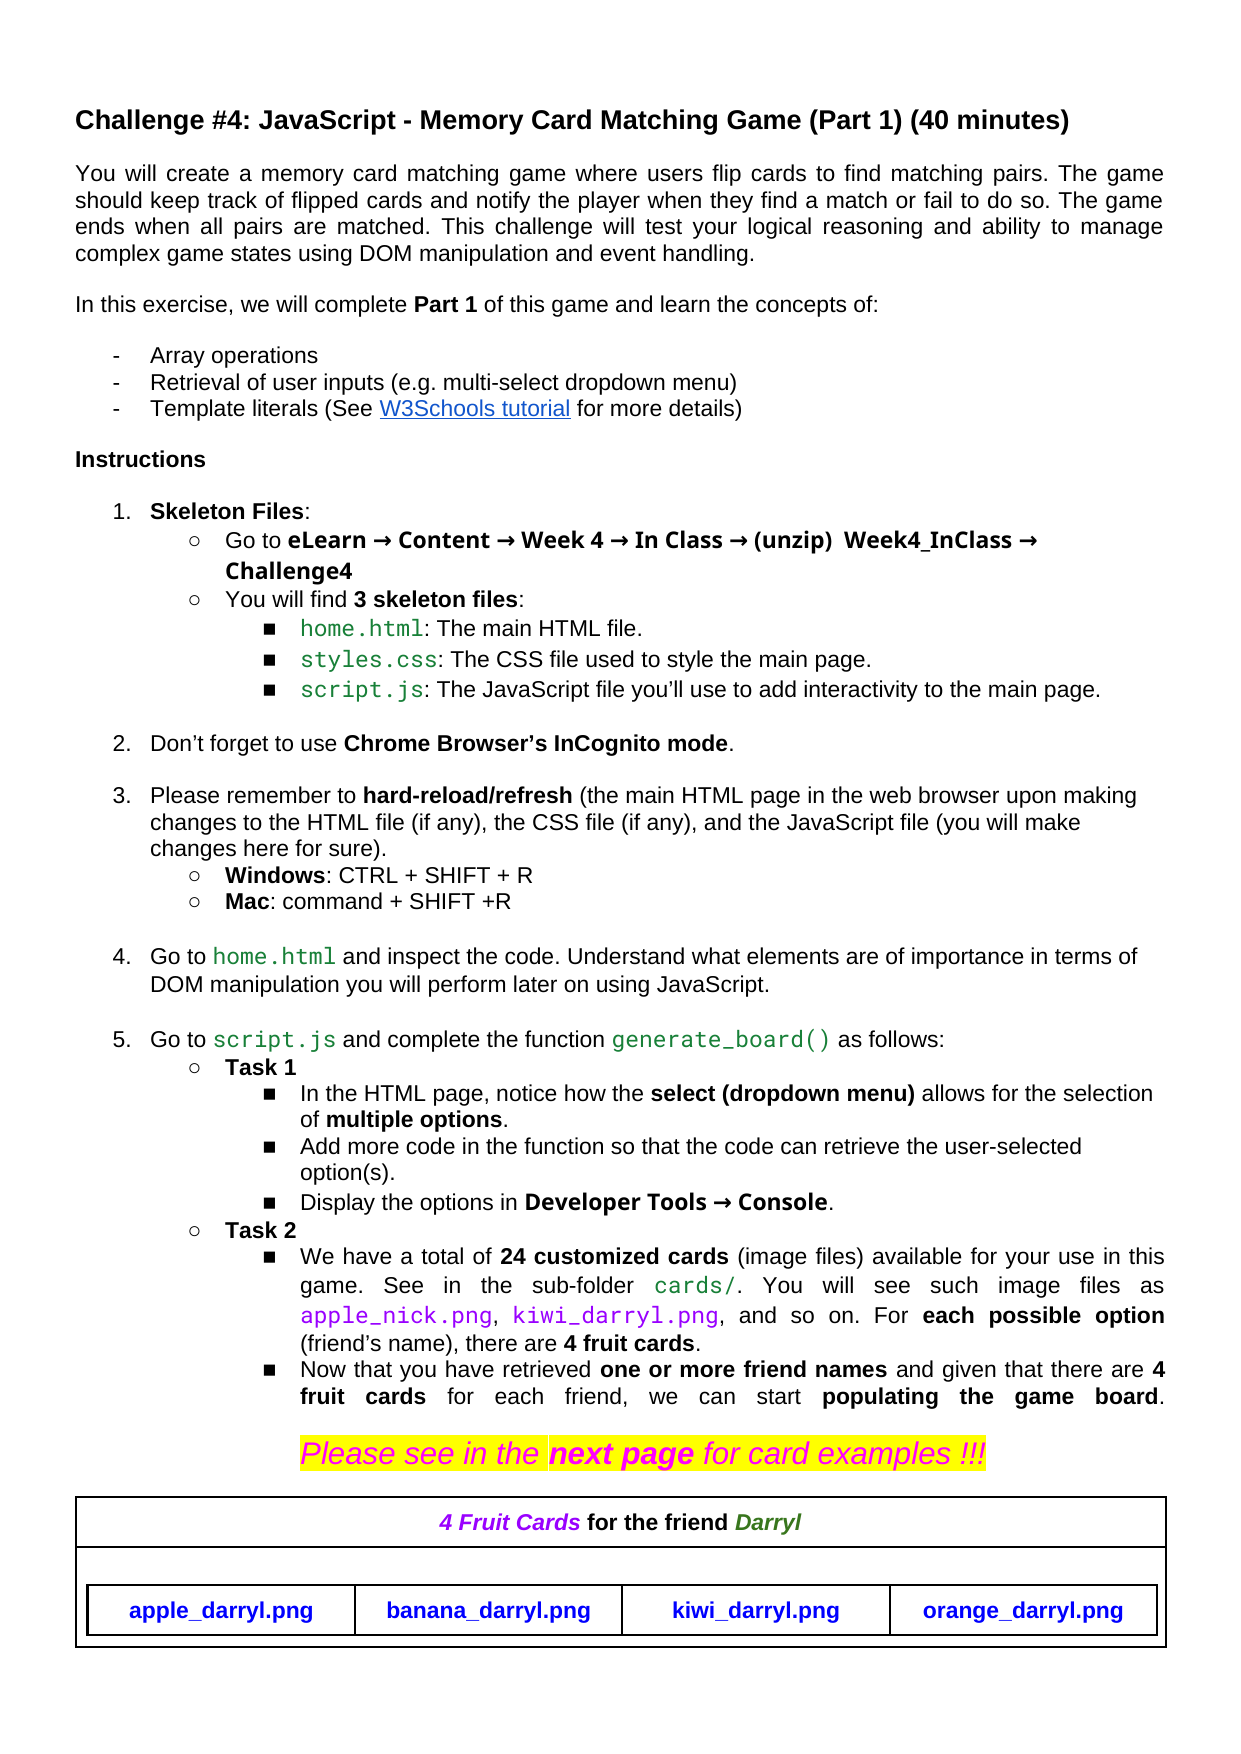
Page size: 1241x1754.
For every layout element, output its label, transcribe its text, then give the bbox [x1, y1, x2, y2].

list Task 2 [187, 1217, 1165, 1243]
list styles.css: The CSS file used to style the main page. [262, 643, 1165, 673]
list Go to script.js and complete the function generate_board() as follows: [112, 1023, 1165, 1054]
list Mac: command + SHIFT +R [187, 888, 1165, 941]
list Array operations [112, 342, 1165, 368]
list You will find 3 skeleton files: [187, 586, 1165, 613]
list Windows: CTRL + SHIFT + R [187, 862, 1165, 888]
list Now that you have retrieved one or more friend names and given that there are 4 fruit cards for each friend, we can start populating the game board. Please see in the next page for card examples !!! [262, 1356, 1165, 1471]
list We have a total of 24 customized cards (image files) available for your use in this game. See in the sub-folder cards/. You will see such image files as apple_nick.png, kiwi_darryl.png, and so on. For each possible option (friend’s name), there are 4 fruit cards. [262, 1243, 1165, 1356]
table_cell [77, 1548, 1165, 1646]
list Task 1 [187, 1054, 1165, 1080]
list Display the options in Developer Tools → Console. [262, 1186, 1165, 1217]
list Retrieval of user inputs (e.g. multi-select dropdown menu) [112, 368, 1165, 395]
text You will create a memory card matching game where users flip cards to find matching pairs. The game should keep track of flipped cards and notify the player when they find a match or fail to do so. The game ends when all pairs are matched. This challenge will test your logical reasoning and ability to manage complex game states using DOM manipulation and event handling. [75, 160, 1165, 266]
list In the HTML page, notice how the select (dropdown menu) allows for the selection of multiple options. [262, 1080, 1165, 1133]
list home.html: The main HTML file. [262, 613, 1165, 643]
text In this exercise, we will complete Part 1 of this game and learn the concepts of: [75, 291, 1165, 317]
list script.js: The JavaScript file you’ll use to add interactivity to the main page. [262, 673, 1165, 730]
list Please remember to hard-reload/refresh (the main HTML page in the web browser upon making changes to the HTML file (if any), the CSS file (if any), and the JavaScript file (you will make changes here for sure). [112, 782, 1165, 862]
list Add more code in the function so that the code can retrieve the user-selected option(s). [262, 1133, 1165, 1186]
subtitle Instructions [75, 446, 1165, 473]
subtitle Challenge #4: JavaScript - Memory Card Matching Game (Part 1) (40 minutes) [75, 104, 1165, 135]
list Template literals (See W3Schools tutorial for more details) [112, 395, 1165, 421]
table_header 4 Fruit Cards for the friend Darryl [77, 1498, 1165, 1546]
list Skeleton Files: [112, 498, 1165, 524]
list Go to eLearn → Content → Week 4 → In Class → (unzip) Week4_InClass → Challenge4 [187, 524, 1165, 586]
list Go to home.html and inspect the code. Understand what elements are of importance in terms of DOM manipulation you will perform later on using JavaScript. [112, 941, 1165, 1023]
list Don’t forget to use Chrome Browser’s InCognito mode. [112, 730, 1165, 782]
